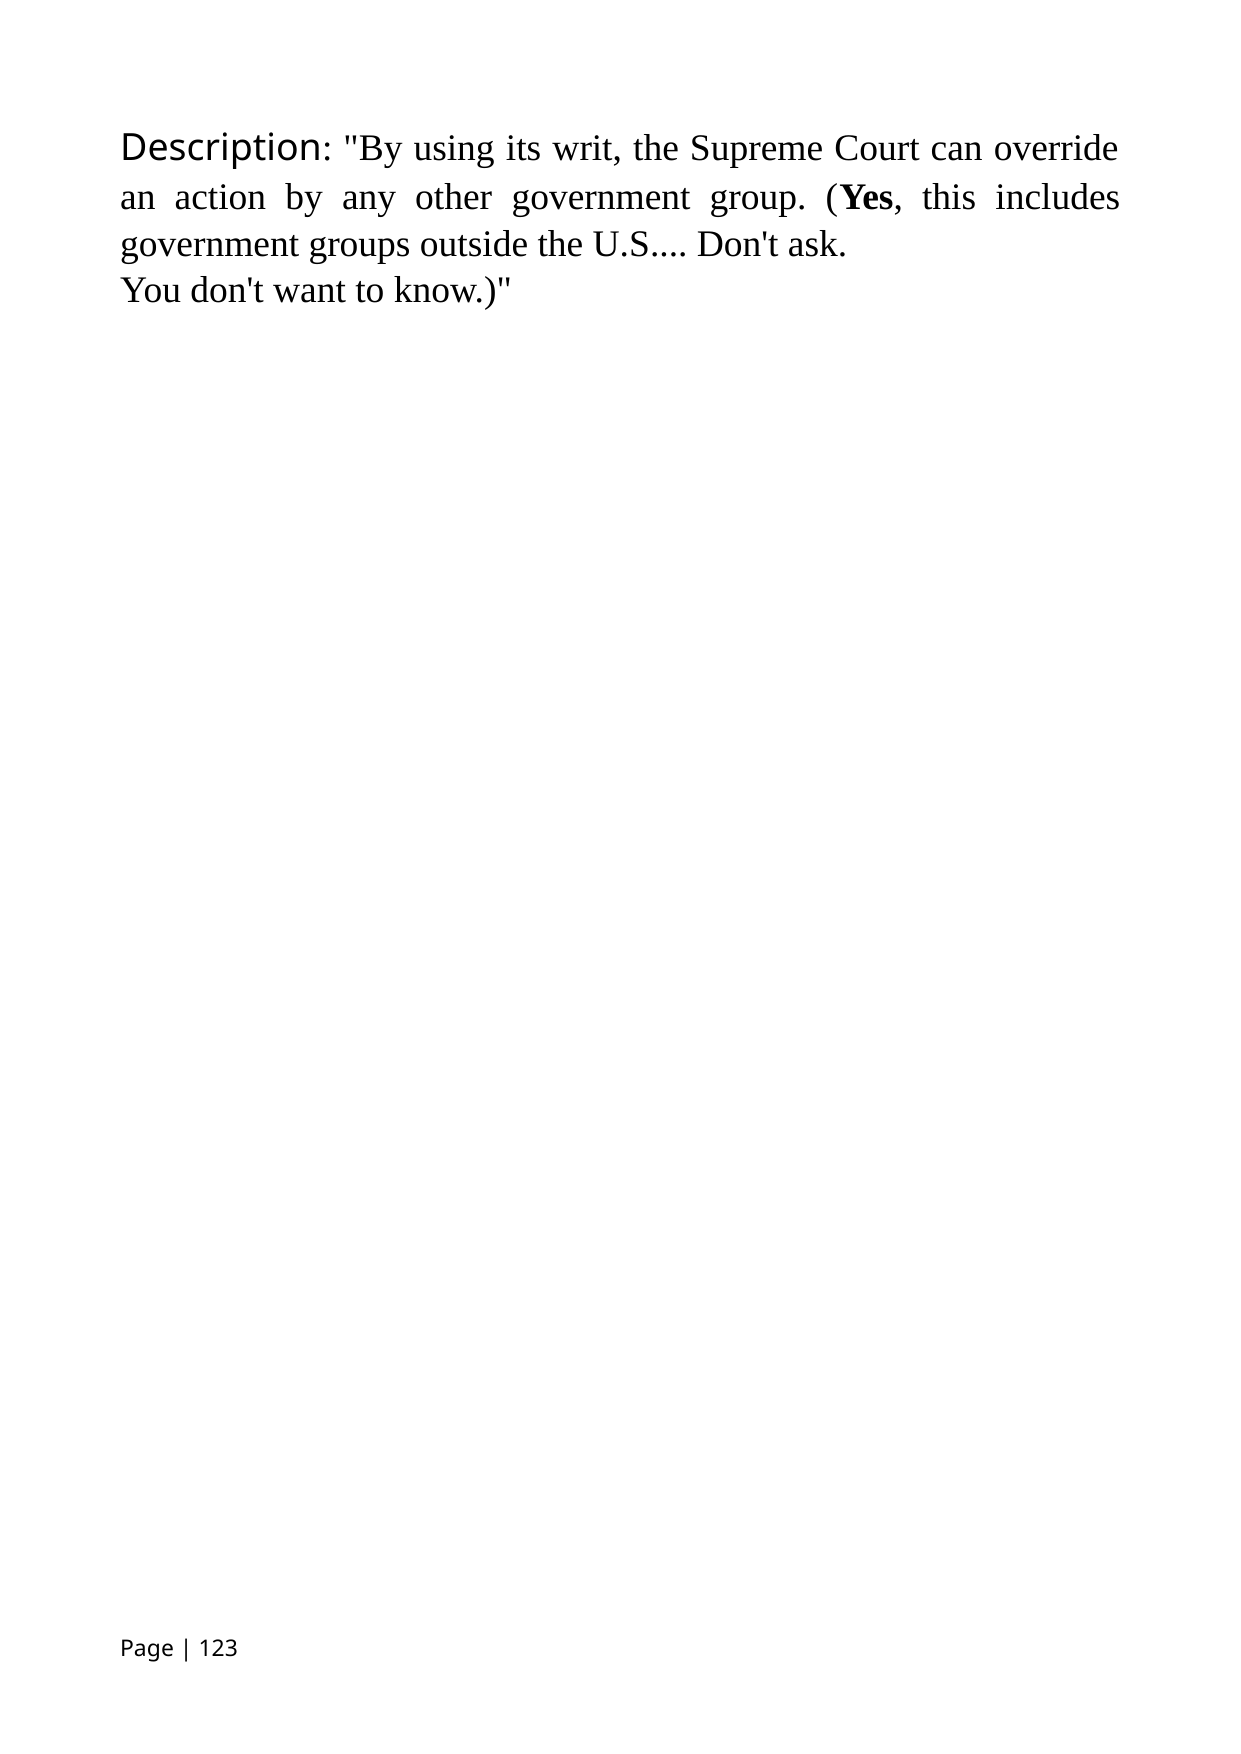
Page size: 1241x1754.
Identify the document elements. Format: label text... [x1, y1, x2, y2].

text Description: "By using its writ, the Supreme Court can override an action by any other government group. (Yes, this includes government groups outside the U.S.... Don't ask. [120, 120, 1120, 264]
text You don't want to know.)" [120, 268, 1120, 311]
